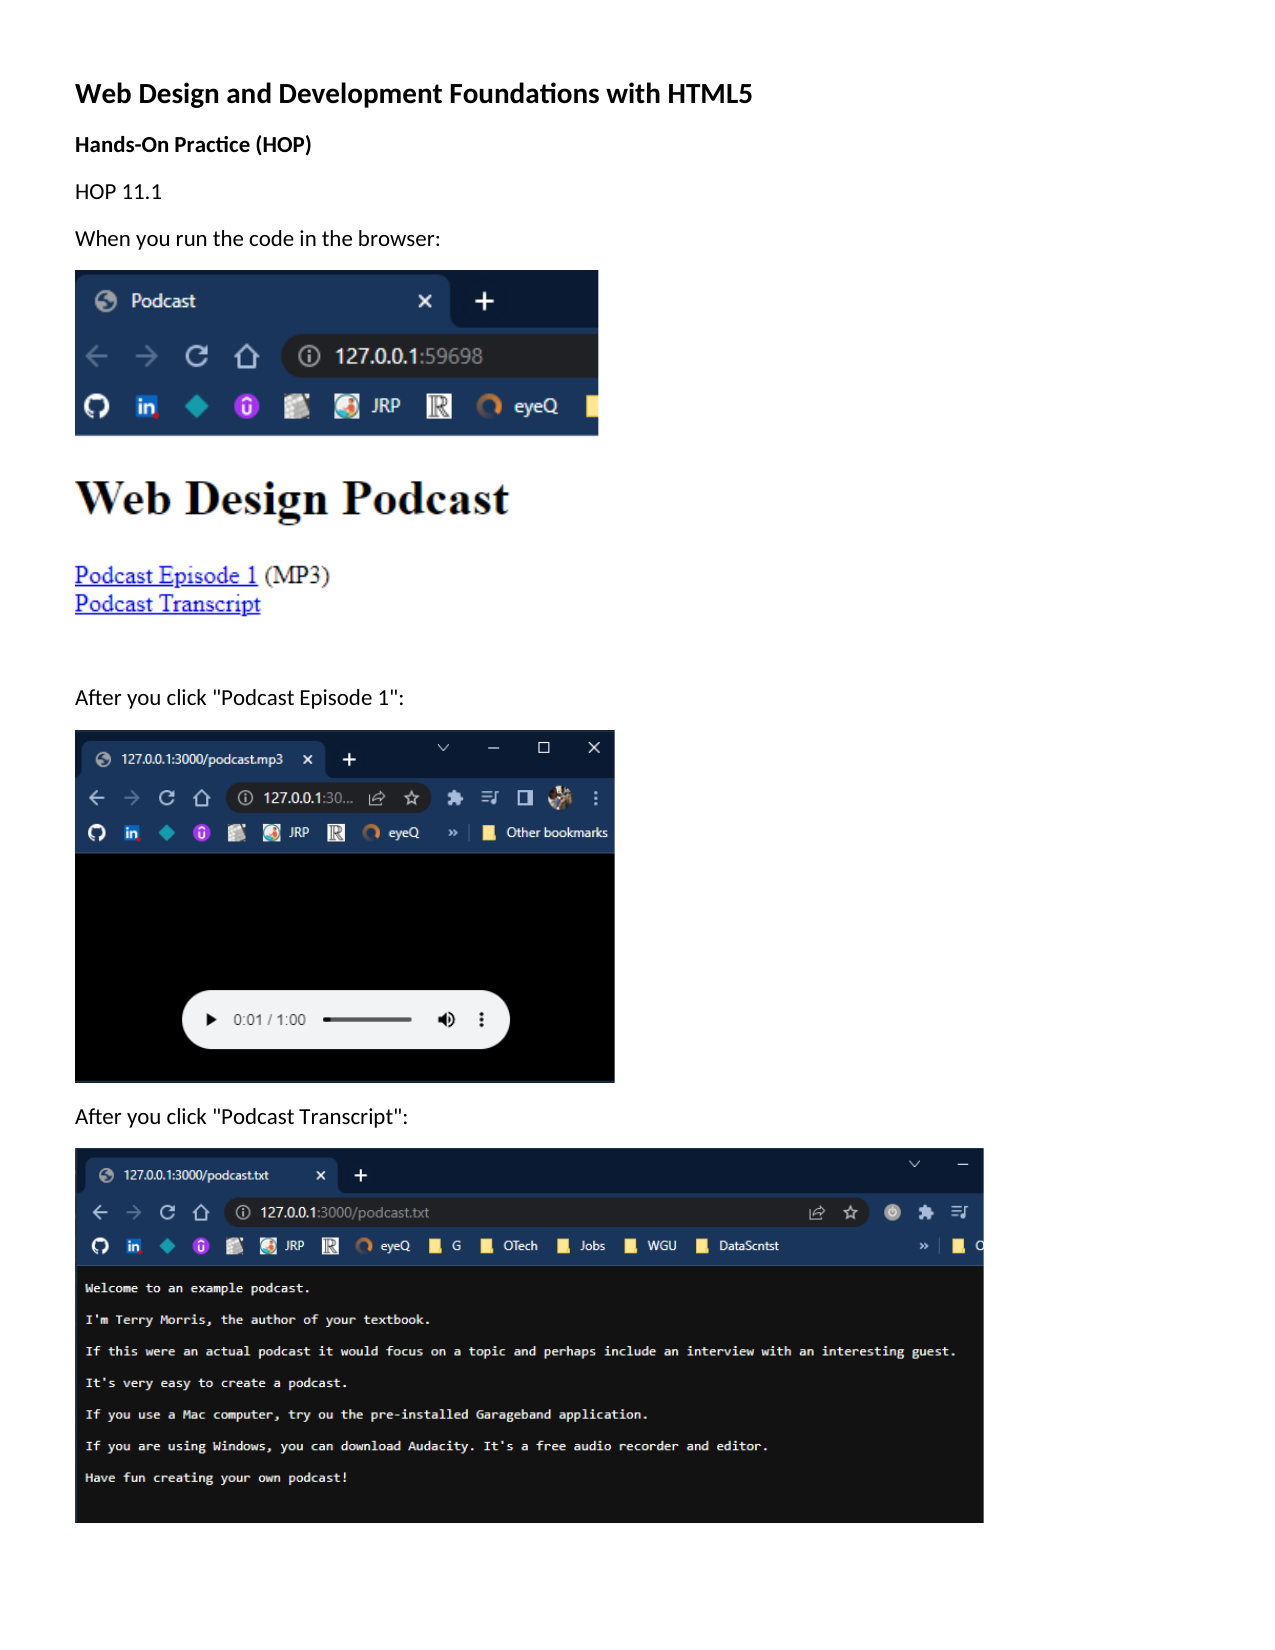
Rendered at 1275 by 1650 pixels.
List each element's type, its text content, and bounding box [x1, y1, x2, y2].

picture [75, 270, 599, 665]
text HOP 11.1 [75, 177, 1200, 205]
text When you run the code in the browser: [75, 224, 1200, 252]
text Web Design and Development Foundations with HTML5 [75, 75, 1200, 111]
text After you click "Podcast Transcript": [75, 1102, 1200, 1130]
text Hands-On Practice (HOP) [75, 130, 1200, 158]
picture [75, 730, 615, 1083]
text After you click "Podcast Episode 1": [75, 683, 1200, 711]
picture [75, 1148, 984, 1523]
